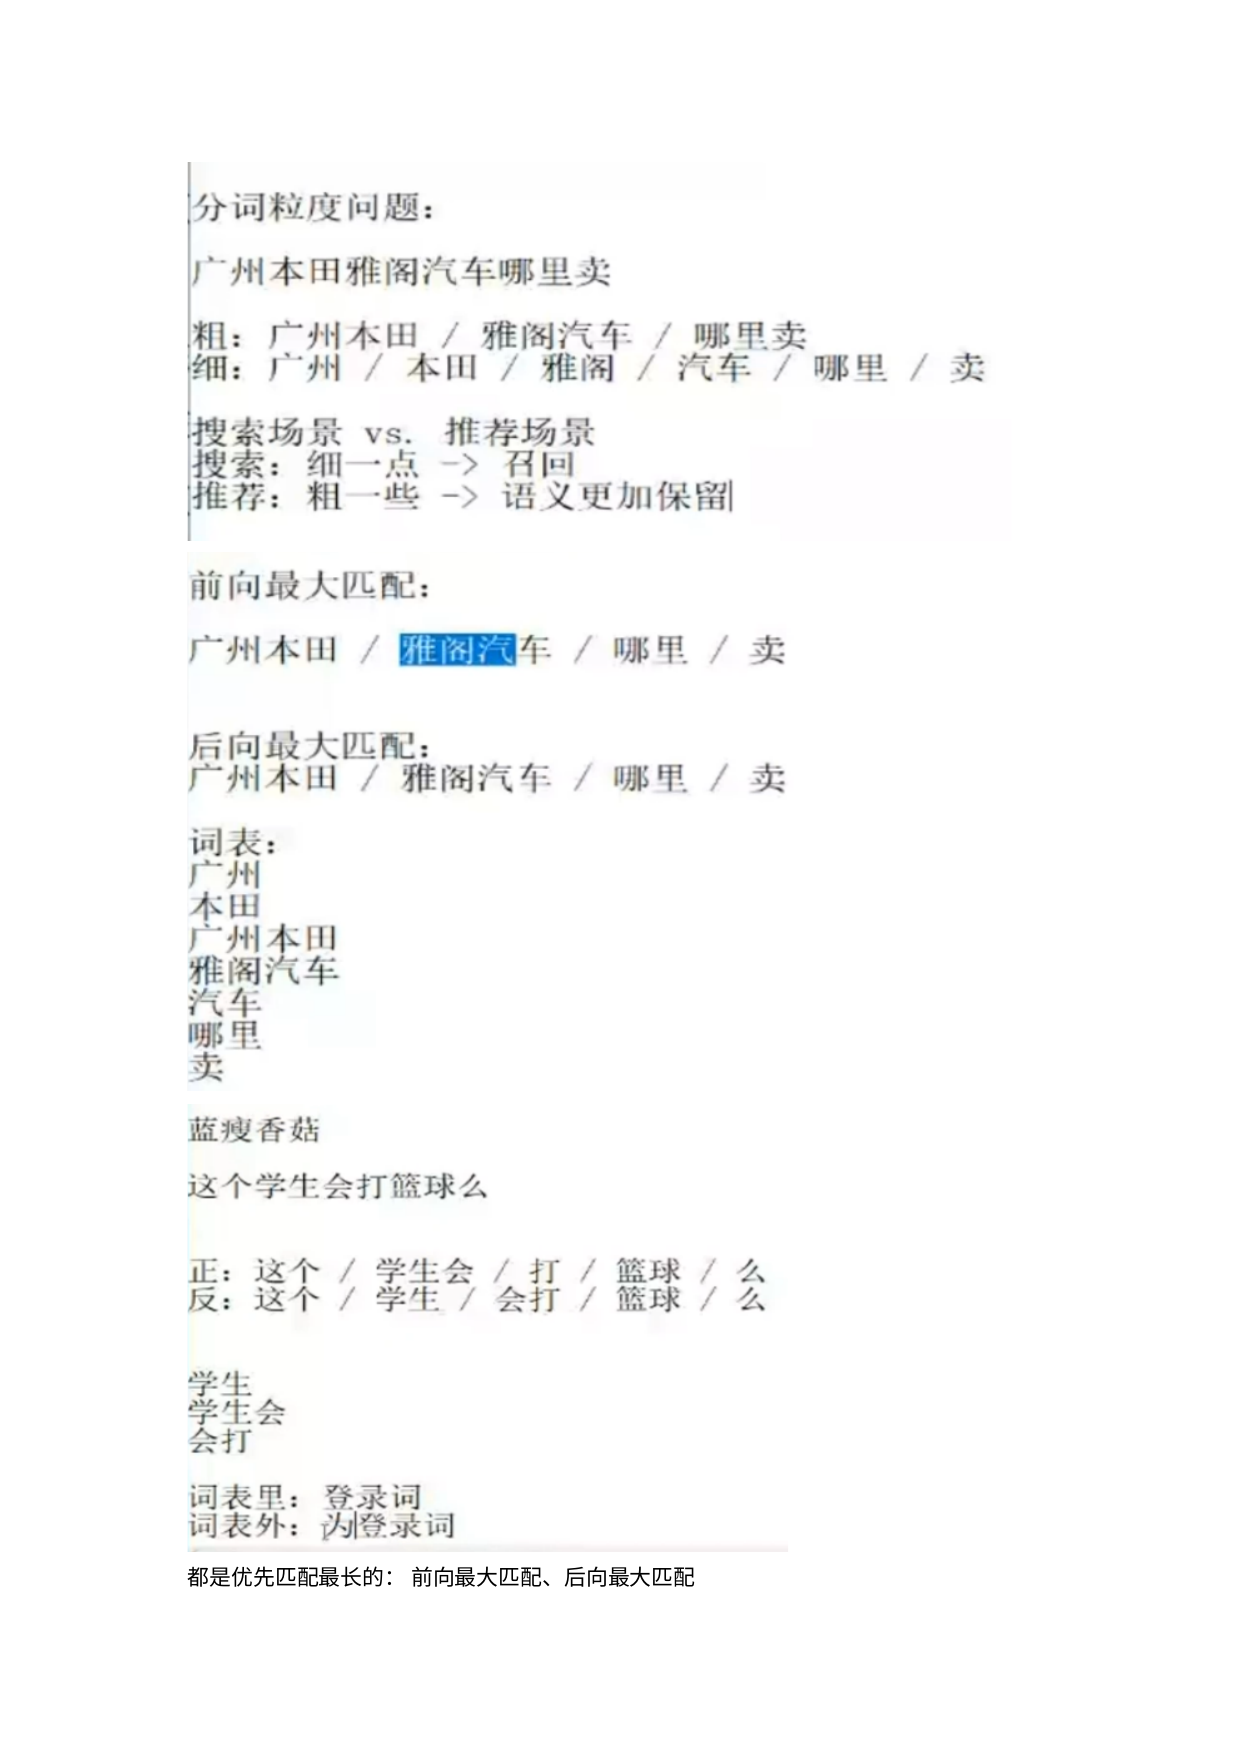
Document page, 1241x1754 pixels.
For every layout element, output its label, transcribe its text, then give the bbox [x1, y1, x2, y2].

picture [187, 552, 809, 1091]
picture [187, 162, 1012, 541]
picture [187, 1104, 789, 1552]
text 都是优先匹配最长的： 前向最大匹配、后向最大匹配 [187, 1559, 1053, 1592]
